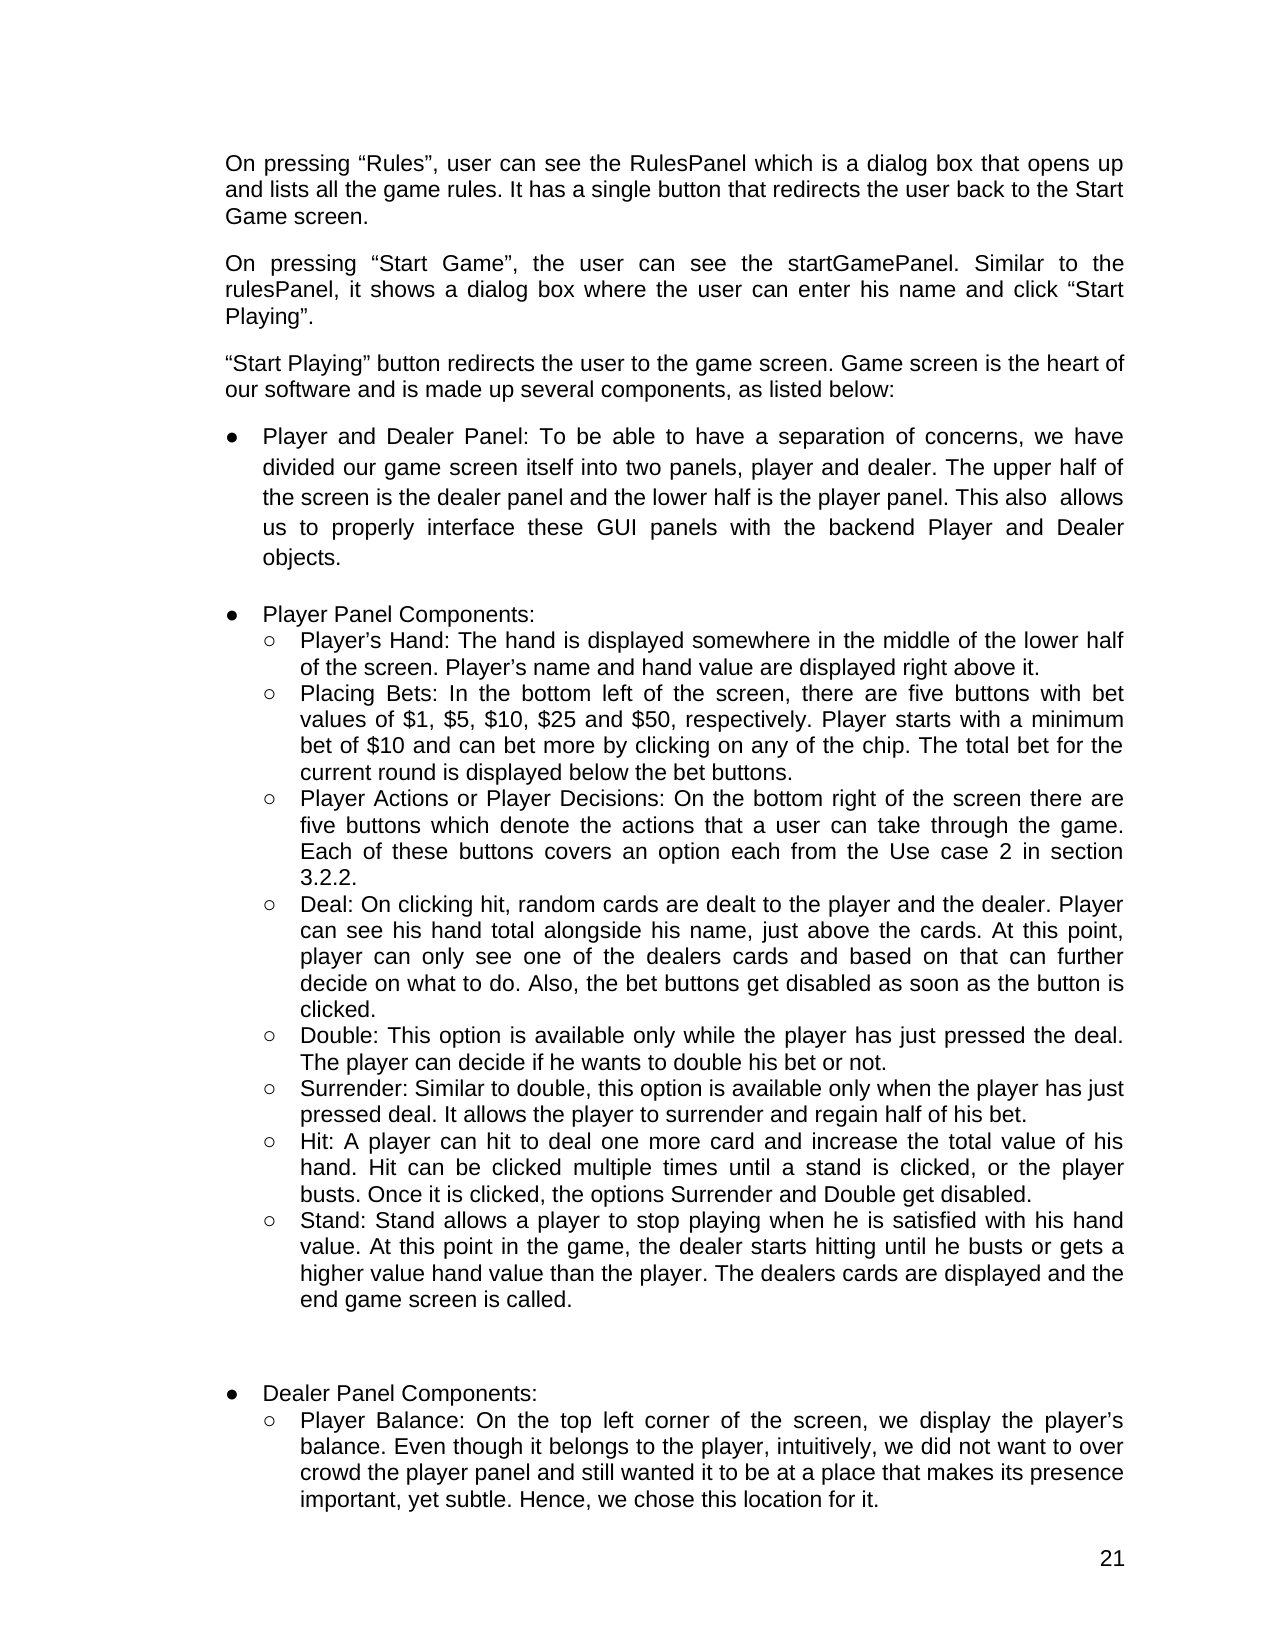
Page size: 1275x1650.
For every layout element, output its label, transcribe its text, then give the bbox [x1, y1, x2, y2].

list Double: This option is available only while the player has just pressed the deal. The player can decide if he wants to double his bet or not. [262, 1022, 1125, 1075]
list Player and Dealer Panel: To be able to have a separation of concerns, we have divided our game screen itself into two panels, player and dealer. The upper half of the screen is the dealer panel and the lower half is the player panel. This also allows us to properly interface these GUI panels with the backend Player and Dealer objects. [225, 423, 1125, 571]
list Player Panel Components: [225, 601, 1125, 627]
list Stand: Stand allows a player to stop playing when he is satisfied with his hand value. At this point in the game, the dealer starts hitting until he busts or gets a higher value hand value than the player. The dealers cards are displayed and the end game screen is called. [262, 1207, 1125, 1312]
list Player Balance: On the top left corner of the screen, we display the player’s balance. Even though it belongs to the player, intuitively, we did not want to over crowd the player panel and still wanted it to be at a place that makes its presence important, yet subtle. Hence, we chose this location for it. [262, 1407, 1125, 1512]
list Player’s Hand: The hand is displayed somewhere in the middle of the lower half of the screen. Player’s name and hand value are displayed right above it. [262, 627, 1125, 680]
list Surrender: Similar to double, this option is available only when the player has just pressed deal. It allows the player to surrender and regain half of his bet. [262, 1075, 1125, 1128]
list Dealer Panel Components: [225, 1380, 1125, 1407]
list Player Actions or Player Decisions: On the bottom right of the screen there are five buttons which denote the actions that a user can take through the game. Each of these buttons covers an option each from the Use case 2 in section 3.2.2. [262, 785, 1125, 891]
list Placing Bets: In the bottom left of the screen, there are five buttons with bet values of $1, $5, $10, $25 and $50, respectively. Player starts with a minimum bet of $10 and can bet more by clicking on any of the chip. The total bet for the current round is displayed below the bet buttons. [262, 680, 1125, 785]
text On pressing “Rules”, user can see the RulesPanel which is a dialog box that opens up and lists all the game rules. It has a single button that redirects the user back to the Start Game screen. [225, 150, 1125, 229]
text On pressing “Start Game”, the user can see the startGamePanel. Similar to the rulesPanel, it shows a dialog box where the user can enter his name and click “Start Playing”. [225, 250, 1125, 329]
list Hit: A player can hit to deal one more card and increase the total value of his hand. Hit can be clicked multiple times until a stand is clicked, or the player busts. Once it is clicked, the options Surrender and Double get disabled. [262, 1128, 1125, 1207]
text “Start Playing” button redirects the user to the game screen. Game screen is the heart of our software and is made up several components, as listed below: [225, 350, 1125, 402]
list Deal: On clicking hit, random cards are dealt to the player and the dealer. Player can see his hand total alongside his name, just above the cards. At this point, player can only see one of the dealers cards and based on that can further decide on what to do. Also, the bet buttons get disabled as soon as the button is clicked. [262, 891, 1125, 1022]
